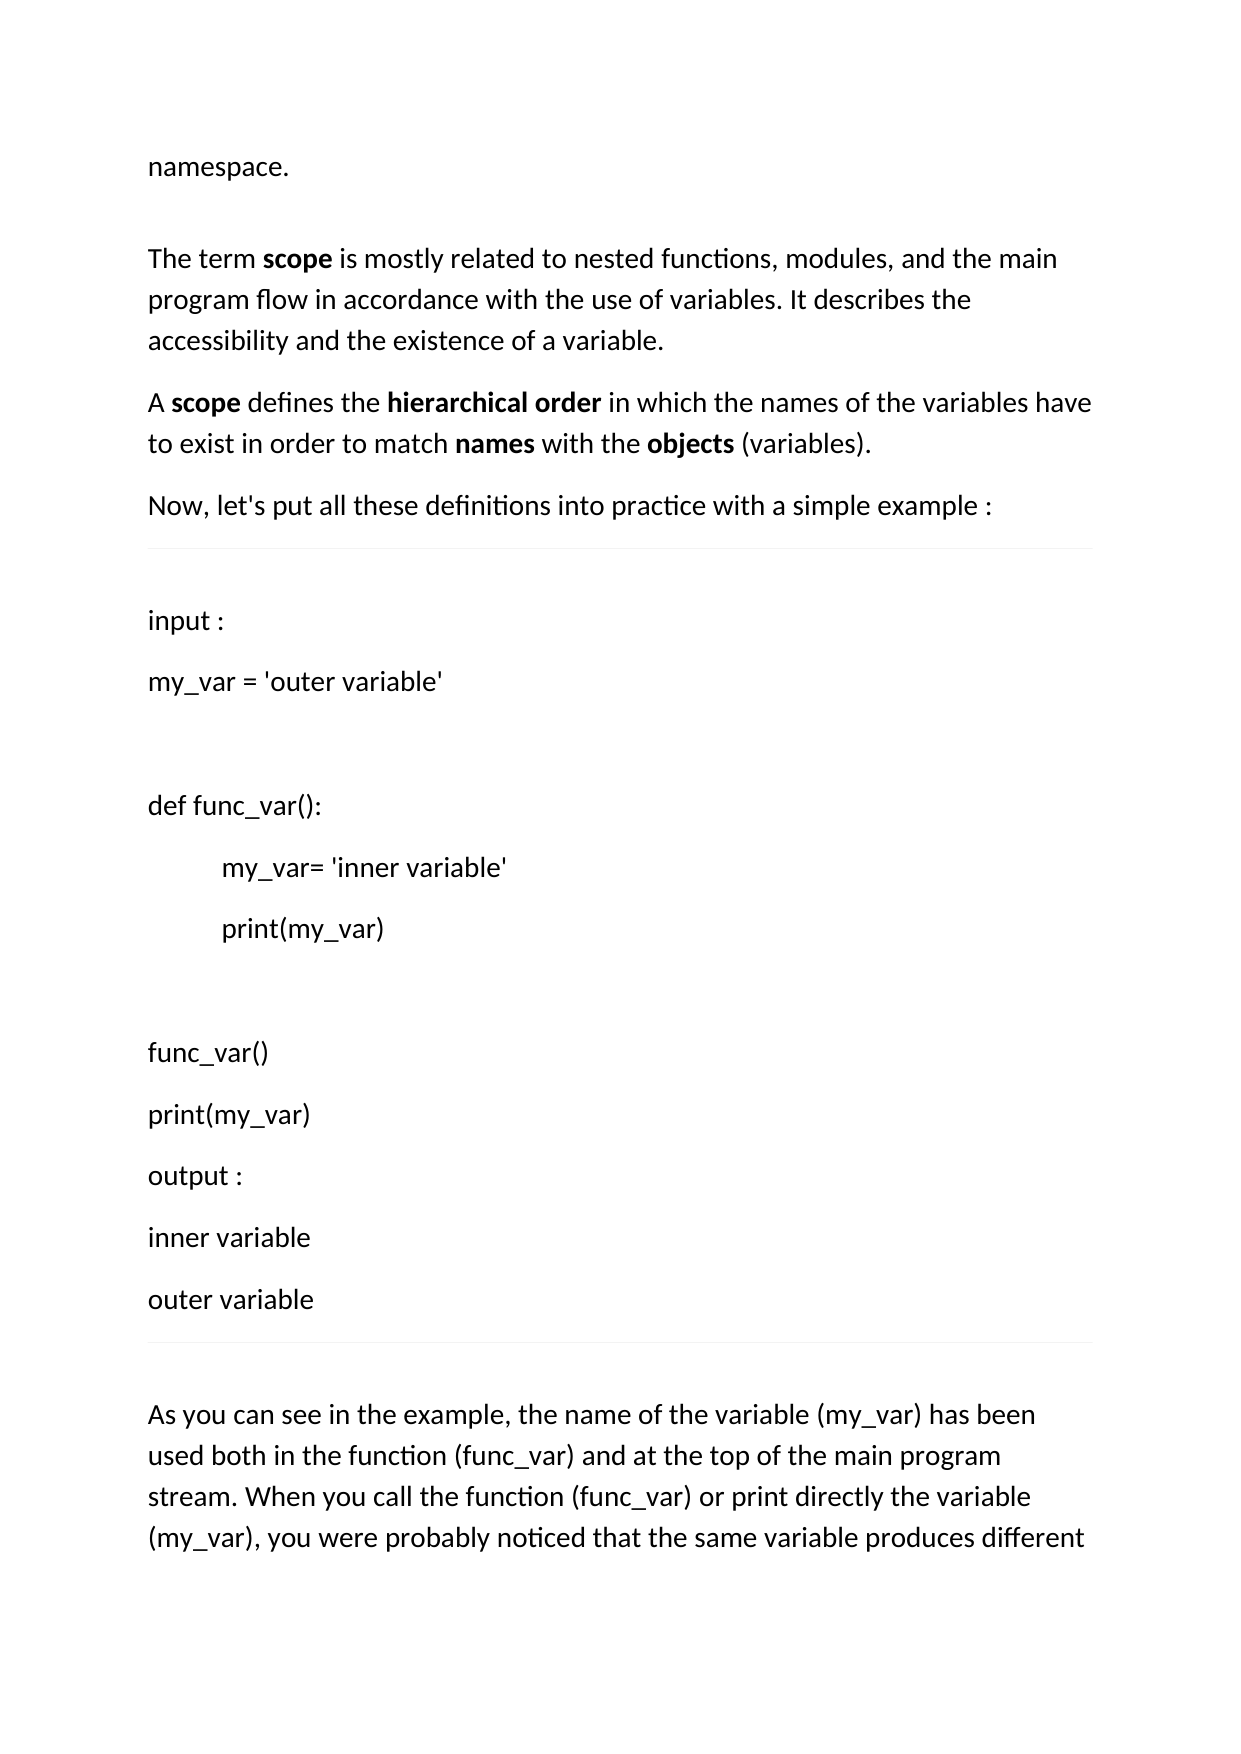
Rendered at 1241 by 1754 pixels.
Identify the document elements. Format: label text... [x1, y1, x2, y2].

text my_var = 'outer variable' [148, 663, 1093, 699]
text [148, 148, 1093, 215]
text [148, 1396, 1093, 1554]
text def func_var(): [148, 787, 1093, 822]
text A scope defines the hierarchical order in which the names of the variables have to exist in order to match names with the objects (variables). [148, 384, 1093, 461]
text Now, let's put all these definitions into practice with a simple example : [148, 487, 1093, 522]
text The term scope is mostly related to nested functions, modules, and the main program flow in accordance with the use of variables. It describes the accessibility and the existence of a variable. [148, 240, 1093, 358]
text my_var= 'inner variable' [148, 849, 1093, 884]
text print(my_var) [148, 1096, 1093, 1131]
text output : [148, 1157, 1093, 1193]
text inner variable [148, 1219, 1093, 1255]
text input : [148, 602, 1093, 637]
text func_var() [148, 1034, 1093, 1069]
text print(my_var) [148, 910, 1093, 946]
text outer variable [148, 1281, 1093, 1317]
